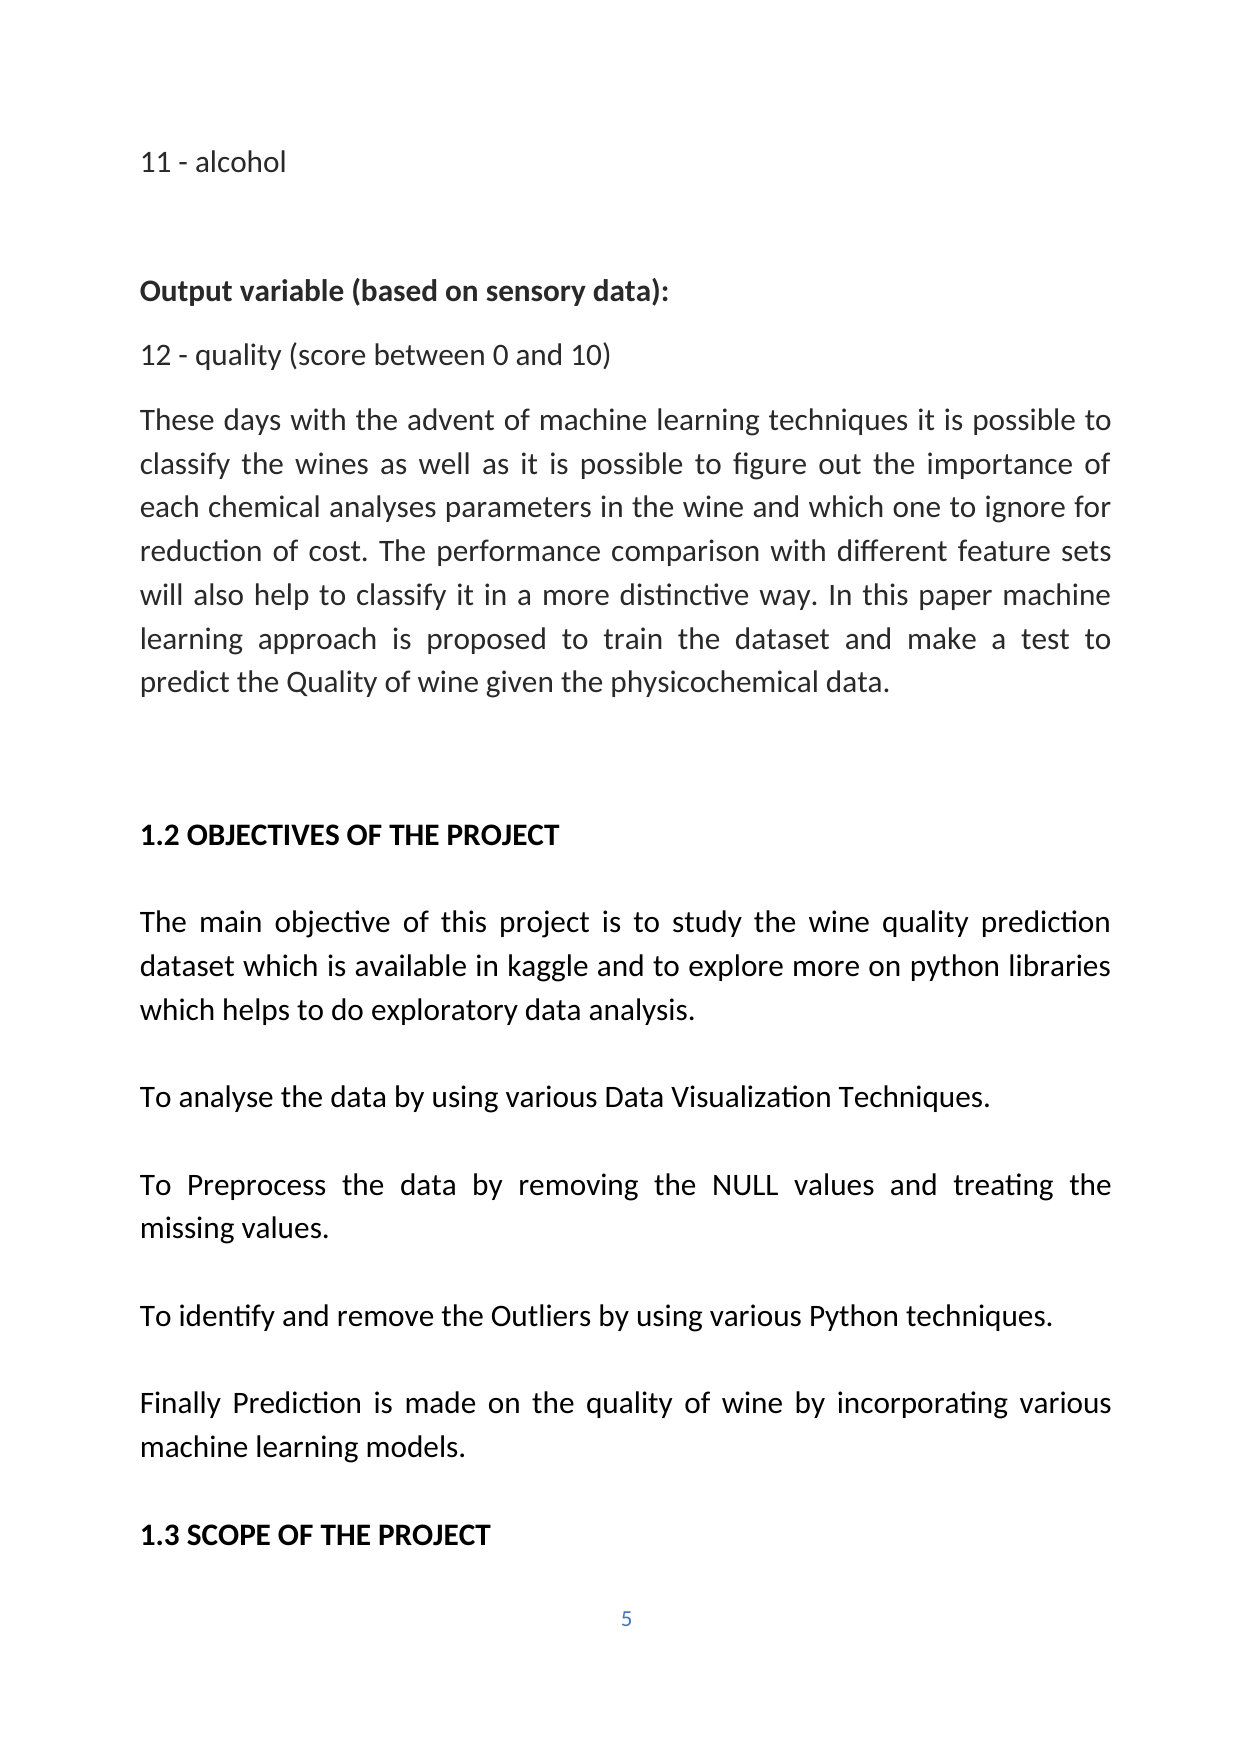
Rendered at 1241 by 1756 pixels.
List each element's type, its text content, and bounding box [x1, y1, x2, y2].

text 1.2 OBJECTIVES OF THE PROJECT [139, 814, 1113, 853]
text To analyse the data by using various Data Visualization Techniques. [139, 1077, 1113, 1115]
text 1.3 SCOPE OF THE PROJECT [139, 1514, 1113, 1553]
text Finally Prediction is made on the quality of wine by incorporating various machine learning models. [139, 1383, 1113, 1465]
text To Preprocess the data by removing the NULL values and treating the missing values. [139, 1164, 1113, 1246]
text To identify and remove the Outliers by using various Python techniques. [139, 1296, 1113, 1334]
text 12 - quality (score between 0 and 10) [139, 335, 1113, 373]
text These days with the advent of machine learning techniques it is possible to classify the wines as well as it is possible to figure out the importance of each chemical analyses parameters in the wine and which one to ignore for reduction of cost. The performance comparison with different feature sets will also help to classify it in a more distinctive way. In this paper machine learning approach is proposed to train the dataset and make a test to predict the Quality of wine given the physicochemical data. [139, 400, 1113, 701]
text The main objective of this project is to study the wine quality prediction dataset which is available in kaggle and to explore more on python libraries which helps to do exploratory data analysis. [139, 902, 1113, 1028]
text 11 - alcohol [139, 142, 1113, 180]
text Output variable (based on sensory data): [139, 271, 1113, 309]
